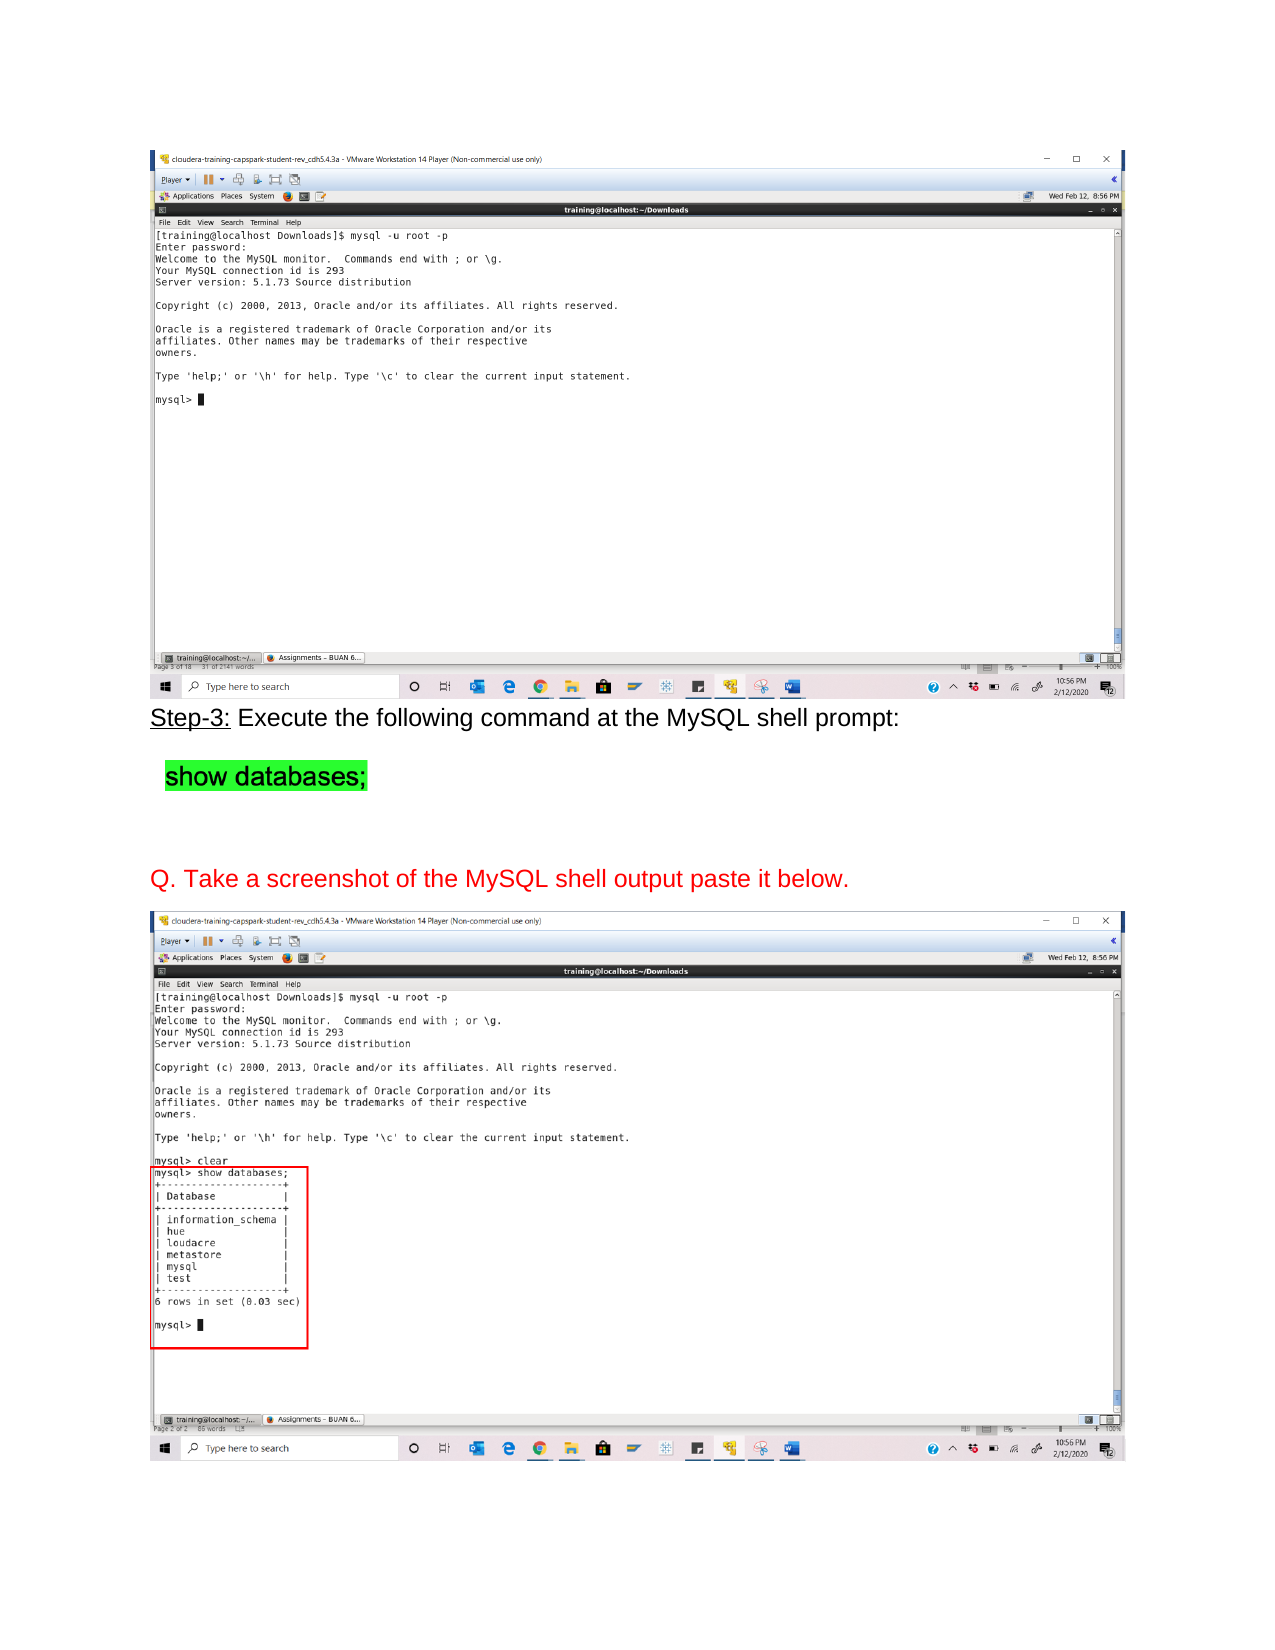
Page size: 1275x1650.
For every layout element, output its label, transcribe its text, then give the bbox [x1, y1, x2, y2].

picture [150, 150, 1125, 699]
text Q. Take a screenshot of the MySQL shell output paste it below. [150, 864, 1125, 893]
text Step-3: Execute the following command at the MySQL shell prompt: [150, 699, 1125, 731]
picture [156, 748, 375, 802]
picture [150, 909, 1125, 1462]
